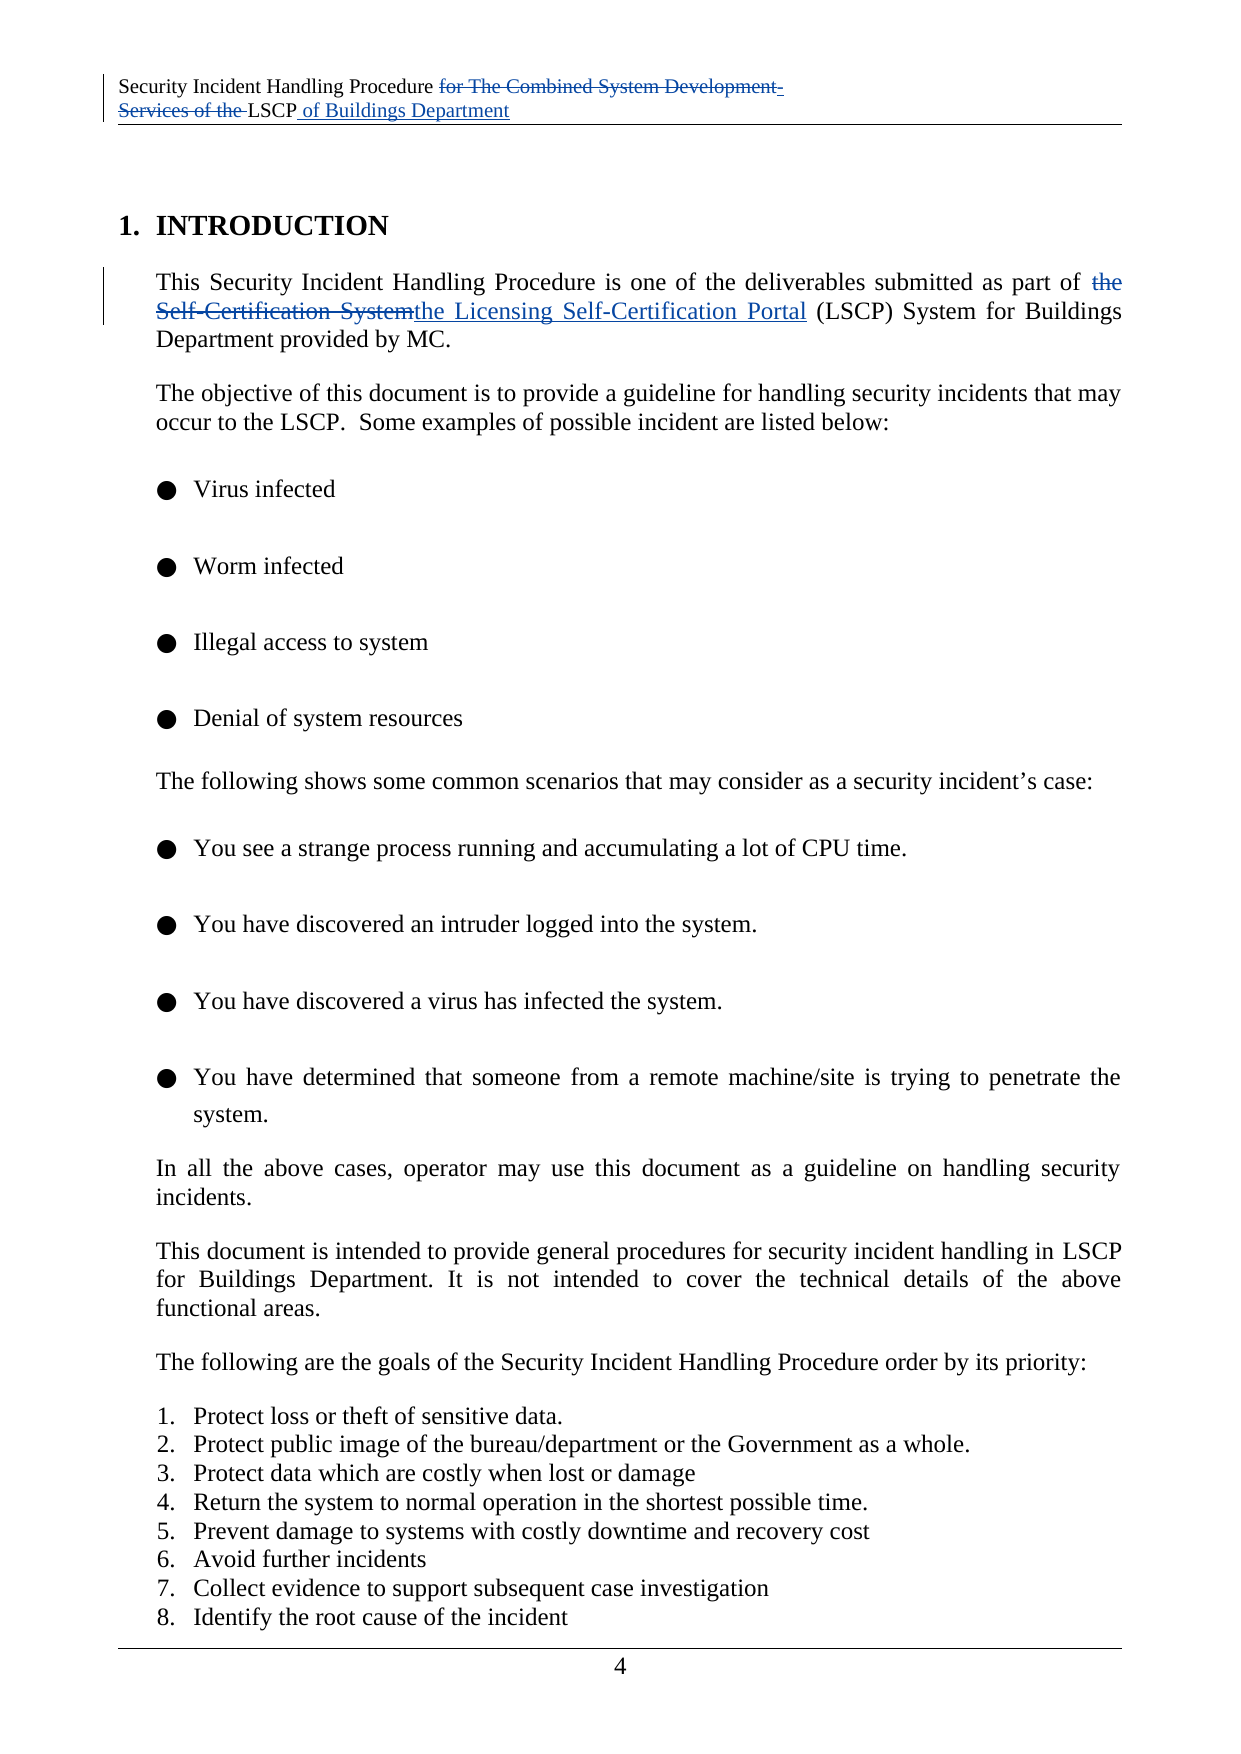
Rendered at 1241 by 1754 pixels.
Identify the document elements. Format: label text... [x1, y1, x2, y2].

text This Security Incident Handling Procedure is one of the deliverables submitted as part of (LSCP) System for Buildings Department provided by MC. [156, 267, 1122, 353]
list You have discovered an intruder logged into the system. [156, 896, 1122, 947]
list Return the system to normal operation in the shortest possible time. [118, 1487, 1122, 1516]
text The following are the goals of the Security Incident Handling Procedure order by its priority: [156, 1347, 1122, 1376]
list Protect data which are costly when lost or damage [118, 1458, 1122, 1487]
list Worm infected [156, 537, 1122, 588]
text The objective of this document is to provide a guideline for handling security incidents that may occur to the LSCP. Some examples of possible incident are listed below: [156, 378, 1122, 436]
list Identify the root cause of the incident [118, 1602, 1122, 1631]
list You have discovered a virus has infected the system. [156, 972, 1122, 1023]
list Virus infected [156, 461, 1122, 512]
list You have determined that someone from a remote machine/site is trying to penetrate the system. [156, 1048, 1122, 1128]
list Denial of system resources [156, 689, 1122, 741]
list Collect evidence to support subsequent case investigation [118, 1573, 1122, 1602]
list Protect loss or theft of sensitive data. [118, 1401, 1122, 1429]
list Protect public image of the bureau/department or the Government as a whole. [118, 1429, 1122, 1458]
list You see a strange process running and accumulating a lot of CPU time. [156, 819, 1122, 871]
subtitle Introduction [118, 208, 1122, 242]
text In all the above cases, operator may use this document as a guideline on handling security incidents. [156, 1153, 1122, 1211]
list Illegal access to system [156, 613, 1122, 664]
text The following shows some common scenarios that may consider as a security incident’s case: [156, 766, 1122, 794]
list Prevent damage to systems with costly downtime and recovery cost [118, 1516, 1122, 1544]
text This document is intended to provide general procedures for security incident handling in LSCP for Buildings Department. It is not intended to cover the technical details of the above functional areas. [156, 1236, 1122, 1322]
list Avoid further incidents [118, 1544, 1122, 1573]
